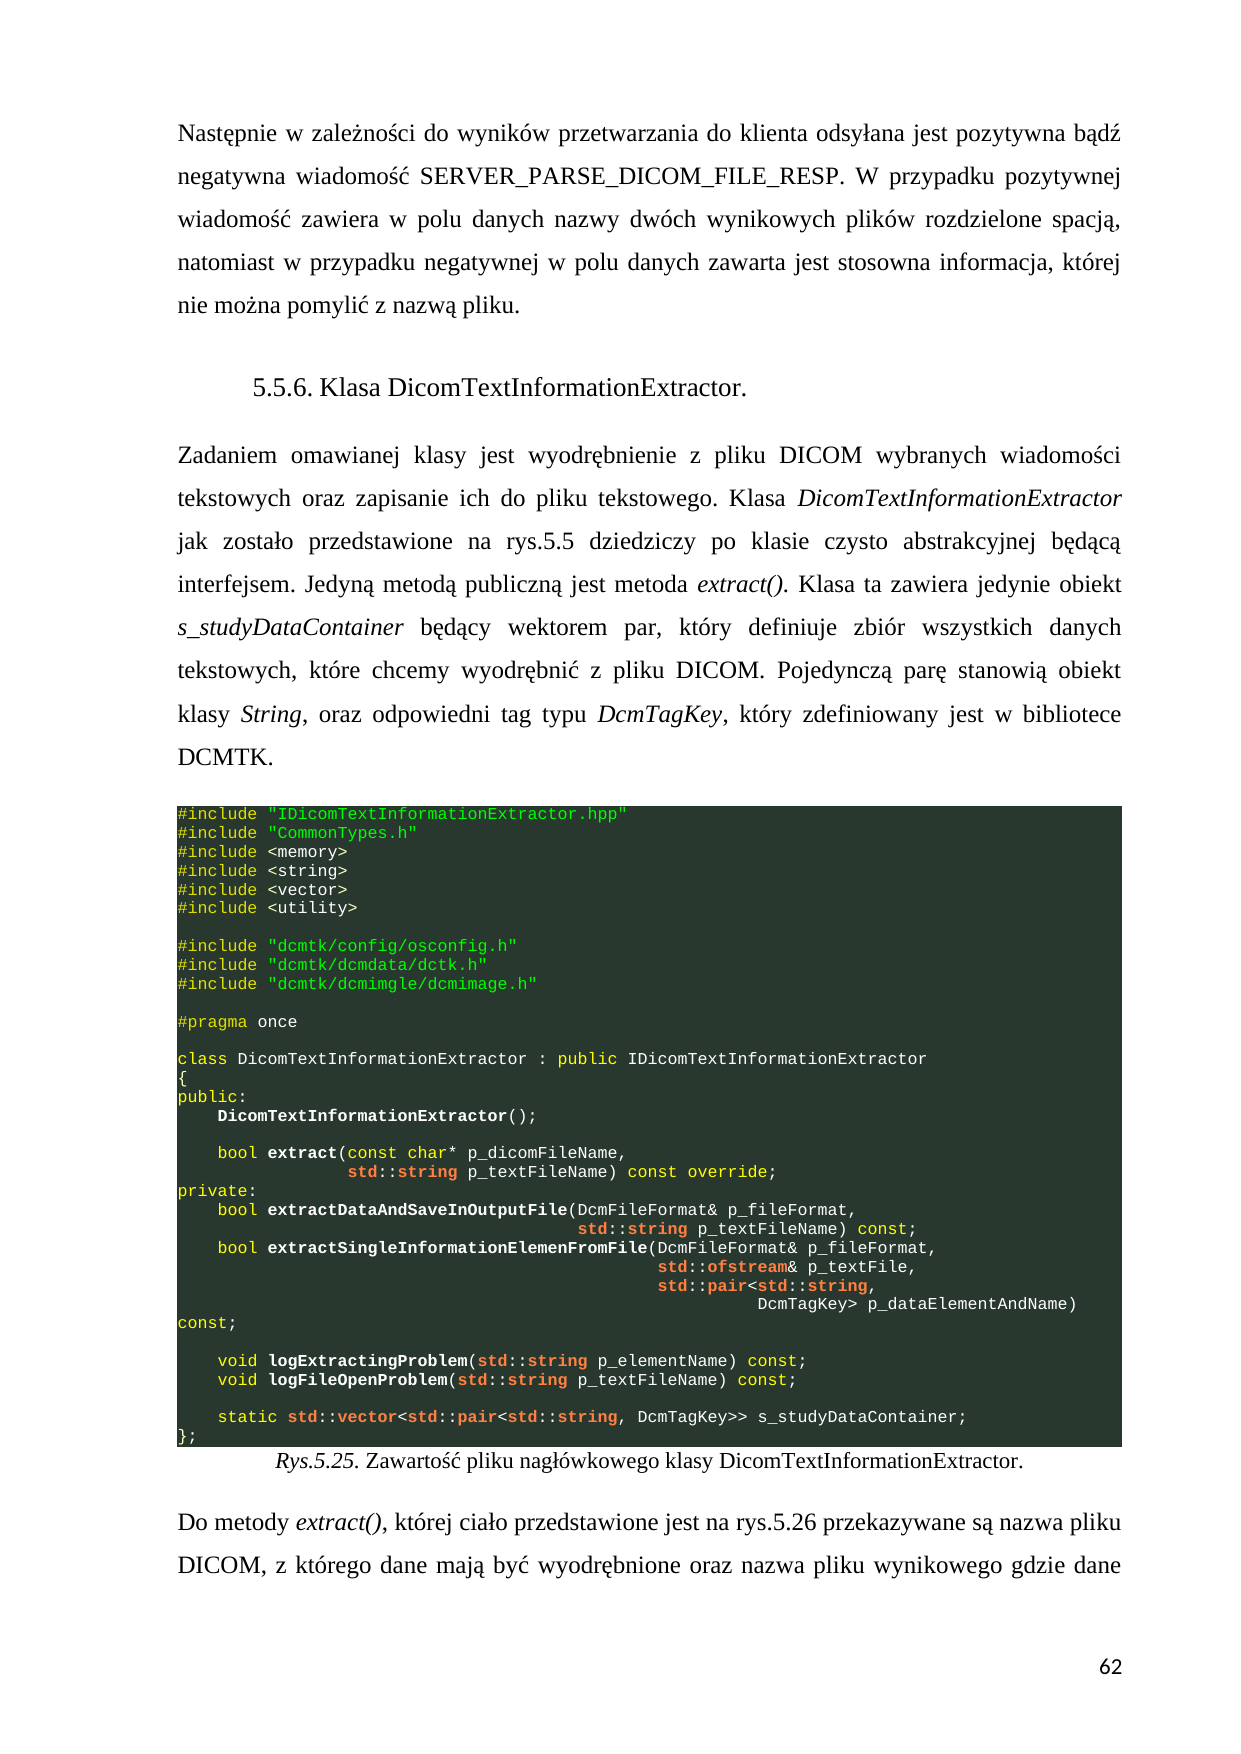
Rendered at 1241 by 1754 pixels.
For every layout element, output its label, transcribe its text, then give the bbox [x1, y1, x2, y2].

text DicomTextInformationExtractor(); [177, 1107, 1122, 1126]
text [177, 1507, 1122, 1579]
text DcmTagKey> p_dataElementAndName) const; [177, 1296, 1122, 1334]
text std::string p_textFileName) const; [177, 1221, 1122, 1239]
text #include "dcmtk/config/osconfig.h" [177, 938, 1122, 957]
text private: [177, 1183, 1122, 1202]
text void logExtractingProblem(std::string p_elementName) const; [177, 1352, 1122, 1371]
text #include <vector> [177, 881, 1122, 900]
text #pragma once [177, 1013, 1122, 1032]
text #include "dcmtk/dcmimgle/dcmimage.h" [177, 975, 1122, 994]
text #include <memory> [177, 843, 1122, 862]
text class DicomTextInformationExtractor : public IDicomTextInformationExtractor [177, 1051, 1122, 1070]
text void logFileOpenProblem(std::string p_textFileName) const; [177, 1371, 1122, 1390]
text std::string p_textFileName) const override; [177, 1164, 1122, 1183]
text Następnie w zależności do wyników przetwarzania do klienta odsyłana jest pozytywna bądź negatywna wiadomość SERVER_PARSE_DICOM_FILE_RESP. W przypadku pozytywnej wiadomość zawiera w polu danych nazwy dwóch wynikowych plików rozdzielone spacją, natomiast w przypadku negatywnej w polu danych zawarta jest stosowna informacja, której nie można pomylić z nazwą pliku. [177, 118, 1122, 319]
subtitle Klasa DicomTextInformationExtractor. [252, 371, 1122, 402]
text Zadaniem omawianej klasy jest wyodrębnienie z pliku DICOM wybranych wiadomości tekstowych oraz zapisanie ich do pliku tekstowego. Klasa DicomTextInformationExtractor jak zostało przedstawione na rys.5.5 dziedziczy po klasie czysto abstrakcyjnej będącą interfejsem. Jedyną metodą publiczną jest metoda extract(). Klasa ta zawiera jedynie obiekt s_studyDataContainer będący wektorem par, który definiuje zbiór wszystkich danych tekstowych, które chcemy wyodrębnić z pliku DICOM. Pojedynczą parę stanowią obiekt klasy String, oraz odpowiedni tag typu DcmTagKey, który zdefiniowany jest w bibliotece DCMTK. [177, 440, 1122, 771]
text std::pair<std::string, [177, 1277, 1122, 1296]
text public: [177, 1088, 1122, 1107]
text #include <string> [177, 862, 1122, 881]
text std::ofstream& p_textFile, [177, 1258, 1122, 1277]
text #include "CommonTypes.h" [177, 824, 1122, 843]
text bool extractDataAndSaveInOutputFile(DcmFileFormat& p_fileFormat, [177, 1202, 1122, 1221]
text }; [177, 1428, 1122, 1447]
text static std::vector<std::pair<std::string, DcmTagKey>> s_studyDataContainer; [177, 1409, 1122, 1428]
text bool extractSingleInformationElemenFromFile(DcmFileFormat& p_fileFormat, [177, 1239, 1122, 1258]
text { [177, 1070, 1122, 1088]
text Rys.5.25. Zawartość pliku nagłówkowego klasy DicomTextInformationExtractor. [177, 1447, 1122, 1473]
text #include "dcmtk/dcmdata/dctk.h" [177, 957, 1122, 975]
text #include "IDicomTextInformationExtractor.hpp" [177, 806, 1122, 824]
text #include <utility> [177, 900, 1122, 919]
text bool extract(const char* p_dicomFileName, [177, 1145, 1122, 1164]
